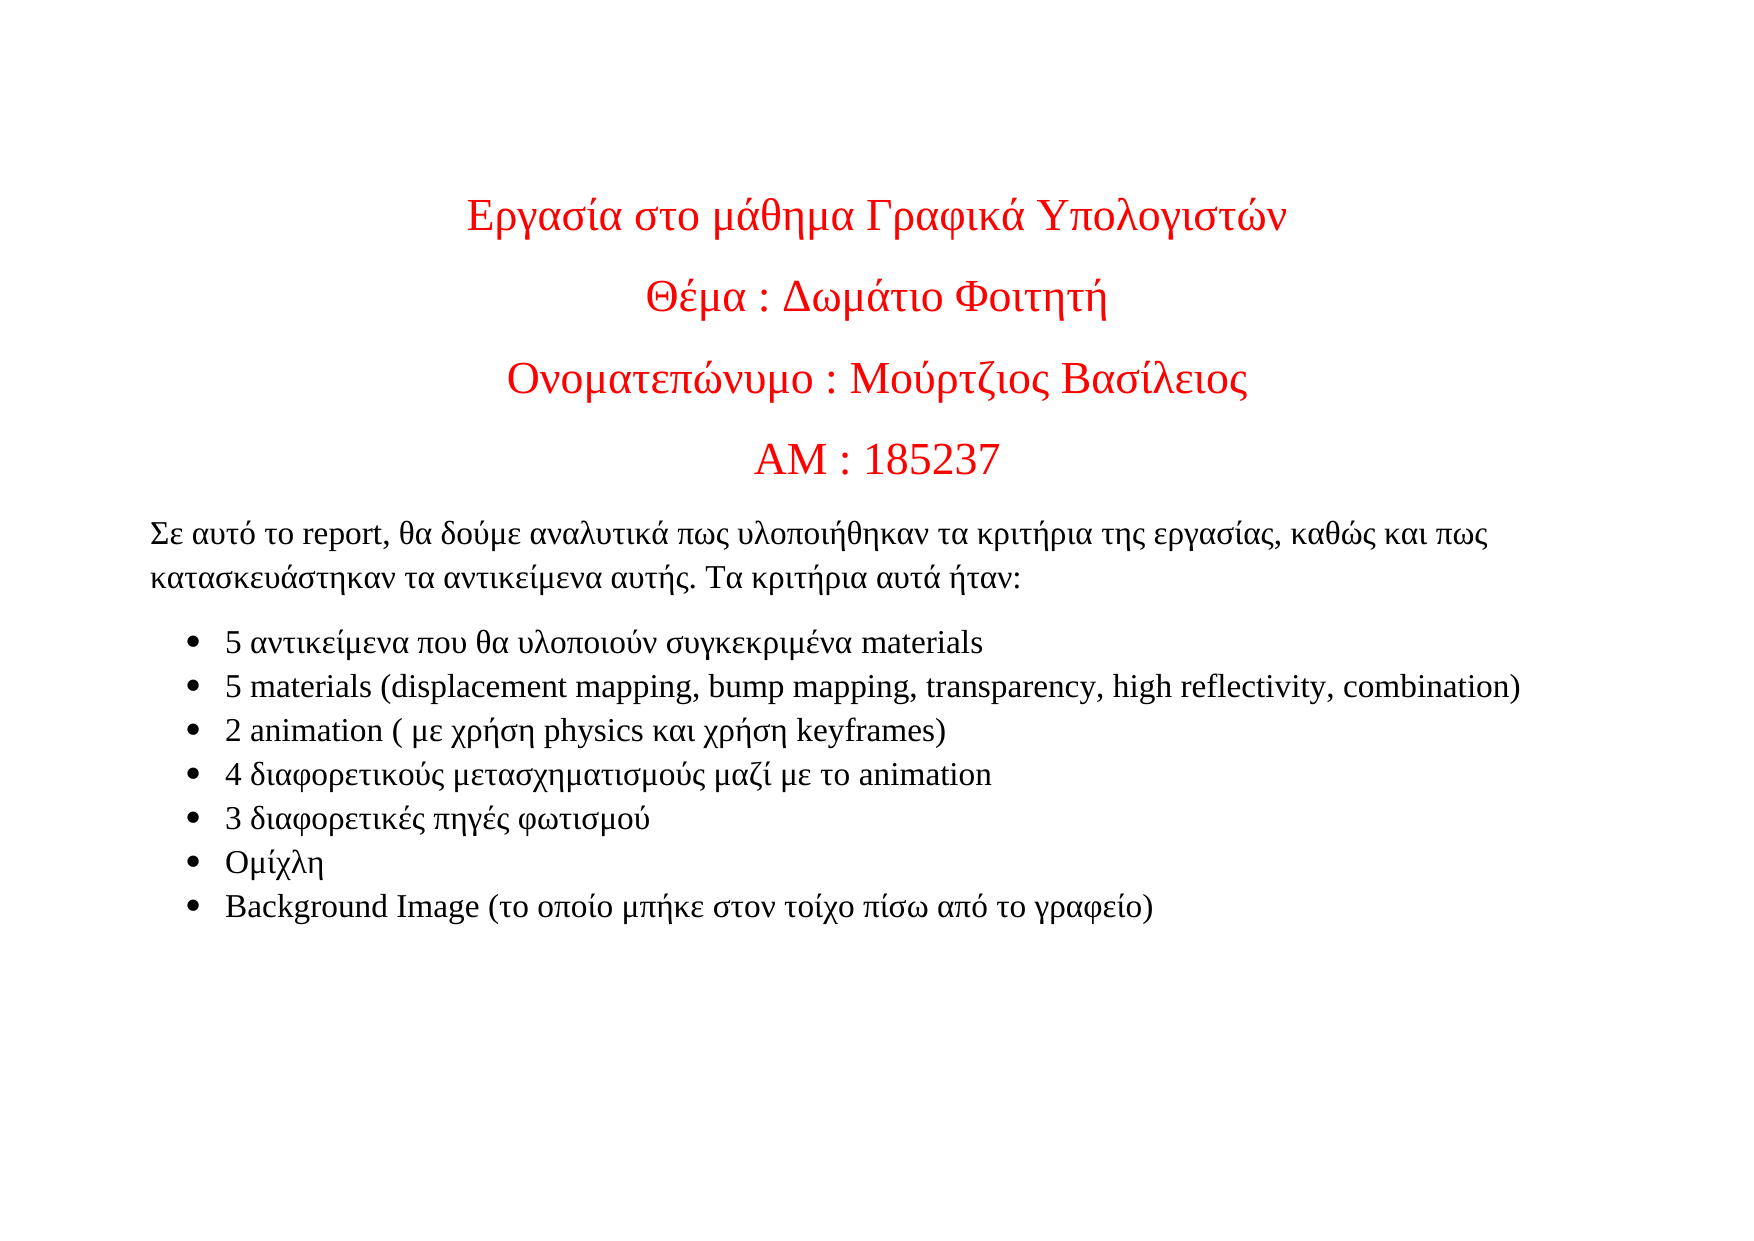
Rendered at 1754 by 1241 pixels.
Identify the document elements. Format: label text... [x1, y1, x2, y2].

list 5 αντικείμενα που θα υλοποιούν συγκεκριμένα materials [187, 622, 1604, 660]
list 2 animation ( με χρήση physics και χρήση keyframes) [187, 710, 1604, 748]
text Θέμα : Δωμάτιο Φοιτητή [150, 269, 1604, 322]
list 4 διαφορετικούς μετασχηματισμούς μαζί με το animation [187, 754, 1604, 792]
text Σε αυτό το report, θα δούμε αναλυτικά πως υλοποιήθηκαν τα κριτήρια της εργασίας, καθώς και πως κατασκευάστηκαν τα αντικείμενα αυτής. Τα κριτήρια αυτά ήταν: [150, 513, 1604, 595]
text Ονοματεπώνυμο : Μούρτζιος Βασίλειος [150, 350, 1604, 403]
text Εργασία στο μάθημα Γραφικά Υπολογιστών [150, 187, 1604, 240]
text ΑΜ : 185237 [150, 432, 1604, 484]
list 3 διαφορετικές πηγές φωτισμού [187, 798, 1604, 836]
list Ομίχλη [187, 842, 1604, 881]
list 5 materials (displacement mapping, bump mapping, transparency, high reflectivity, combination) [187, 666, 1604, 704]
list Background Image (το οποίο μπήκε στον τοίχο πίσω από το γραφείο) [187, 886, 1604, 924]
